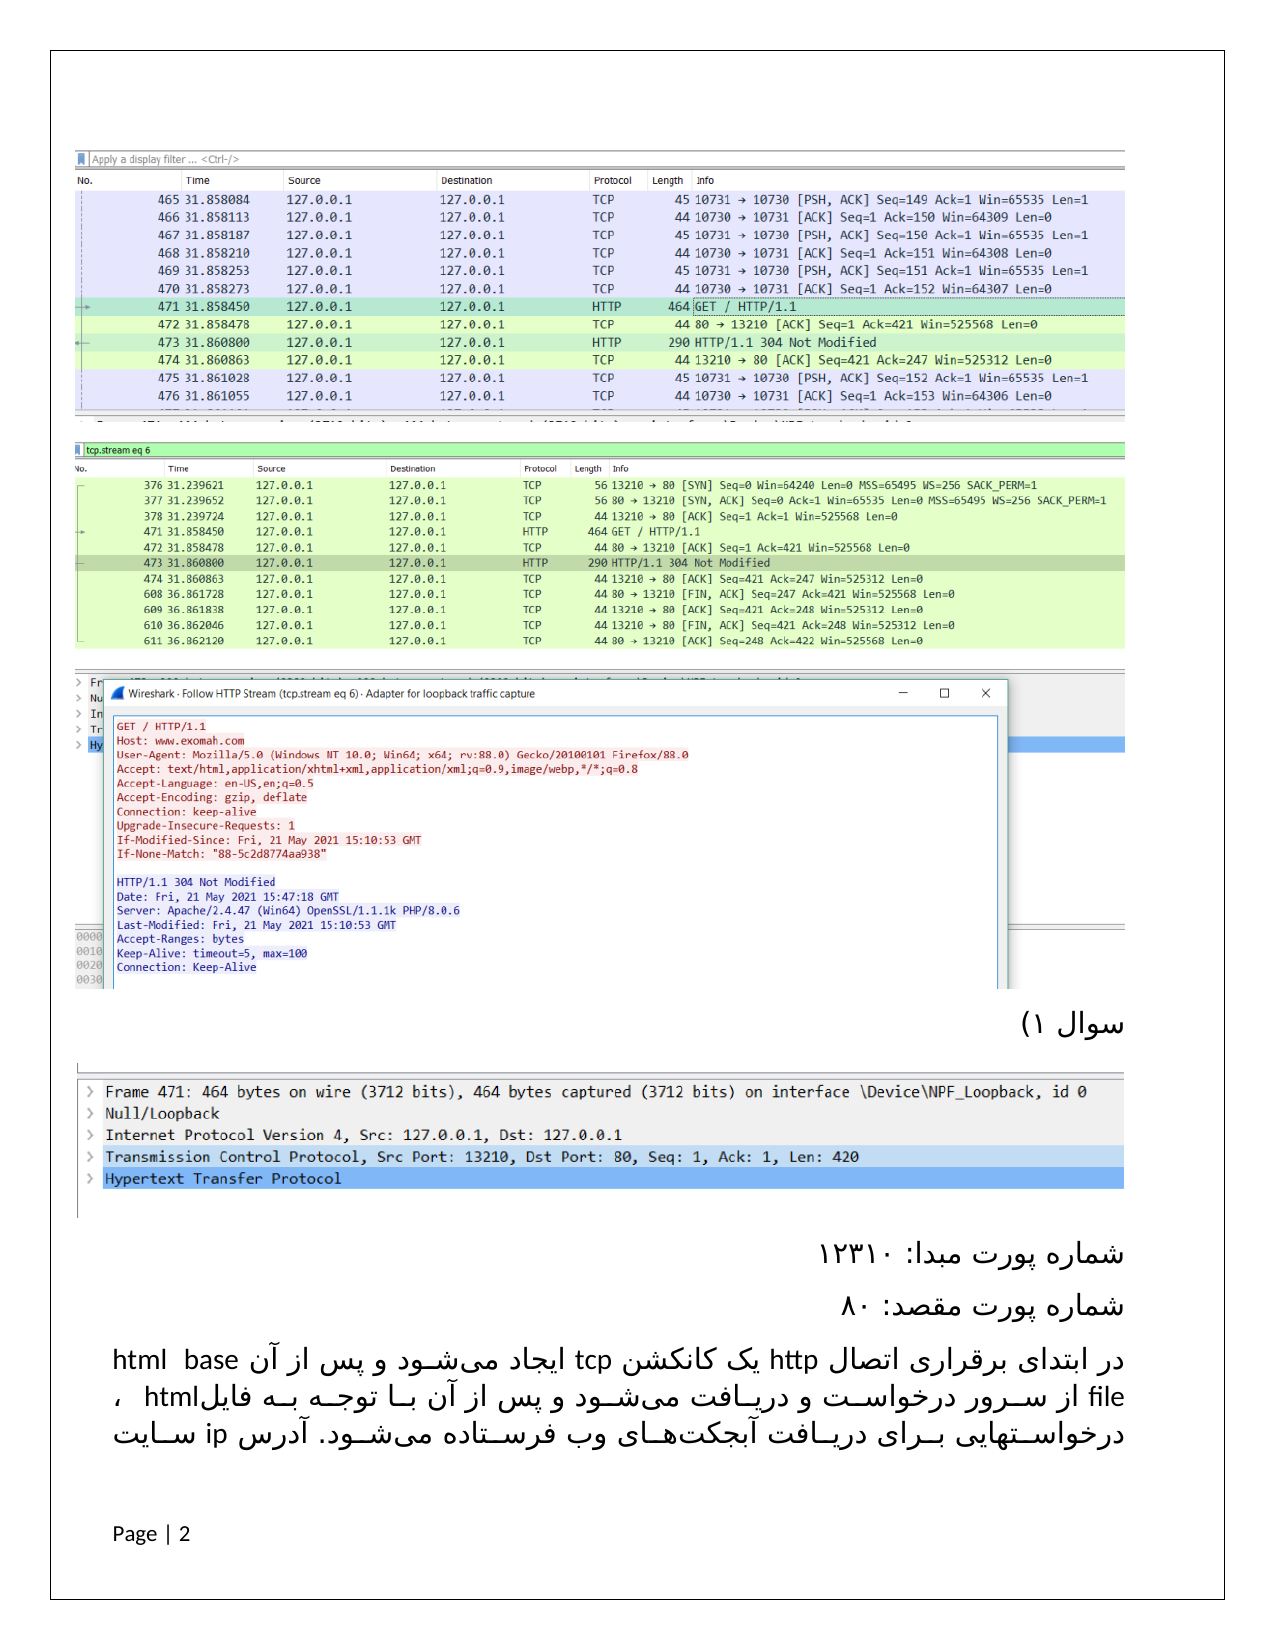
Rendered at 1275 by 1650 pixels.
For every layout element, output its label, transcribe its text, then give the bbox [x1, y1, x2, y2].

picture [75, 150, 1125, 989]
picture [75, 1058, 1125, 1219]
text سوال ۱) [112, 1007, 1125, 1041]
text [112, 1341, 1125, 1451]
text شماره پورت مقصد: ۸۰ [112, 1288, 1125, 1322]
text شماره پورت مبدا: ۱۲۳۱۰ [112, 1236, 1125, 1270]
